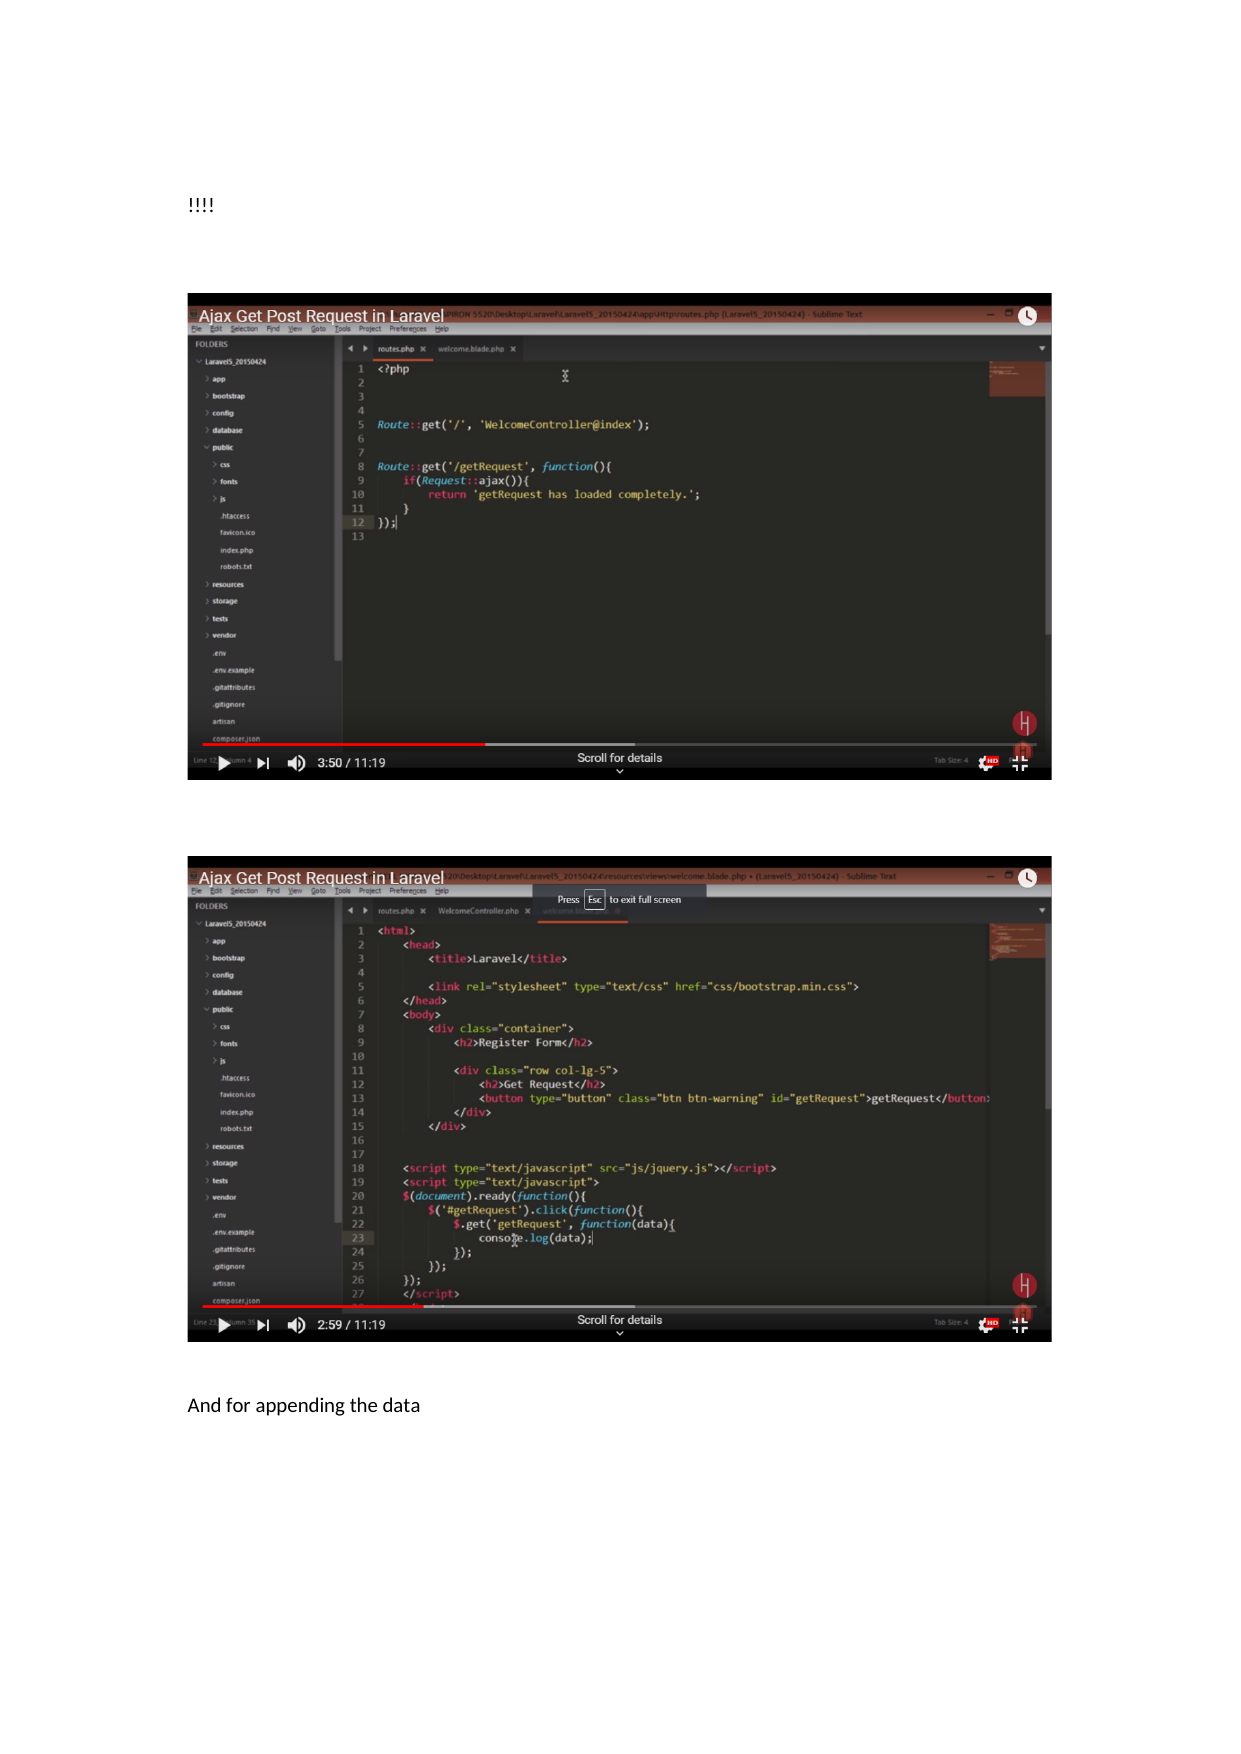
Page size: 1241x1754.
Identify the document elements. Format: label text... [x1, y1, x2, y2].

text !!!! [187, 192, 1053, 217]
picture [187, 856, 1052, 1342]
text And for appending the data [187, 1393, 1053, 1418]
picture [187, 293, 1052, 780]
